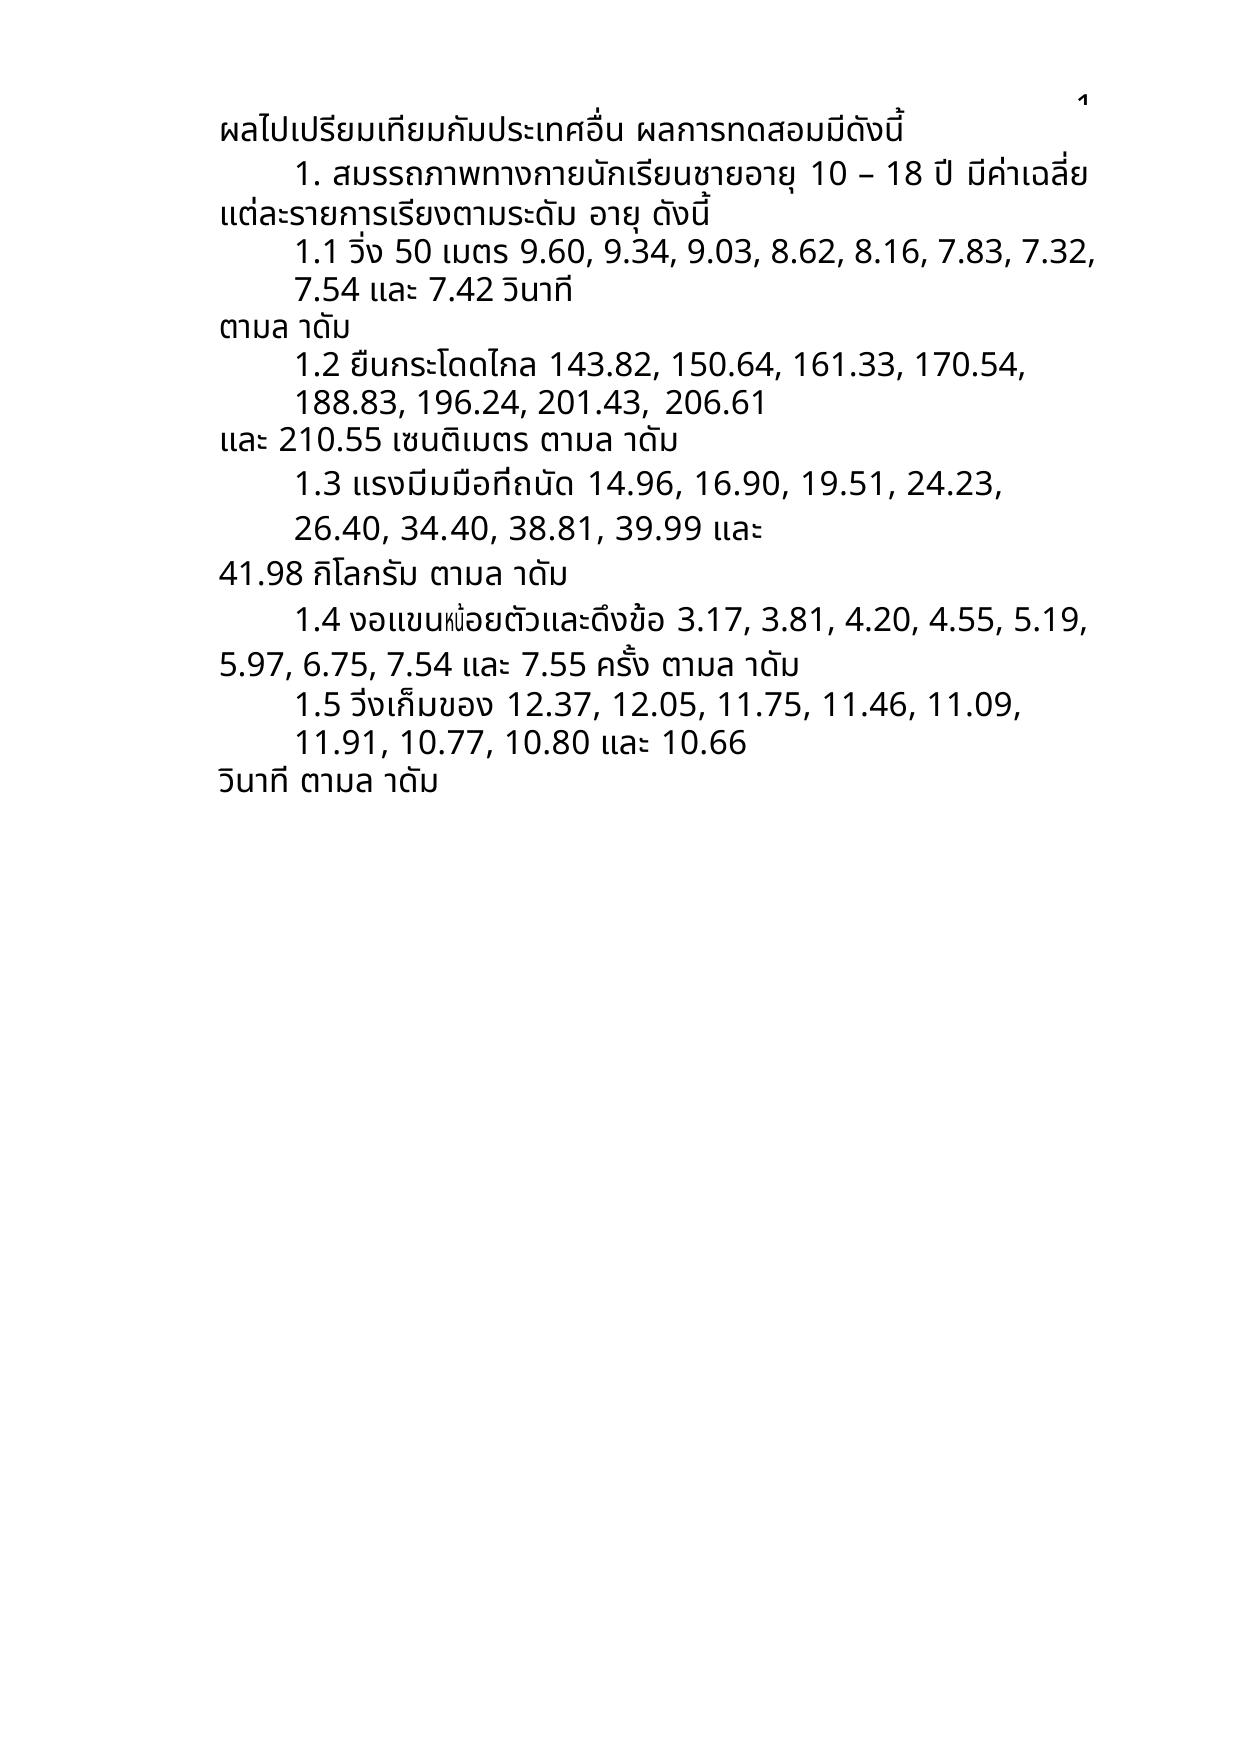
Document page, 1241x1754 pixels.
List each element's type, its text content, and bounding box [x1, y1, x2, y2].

text และ 210.55 เซนติเมตร ตามล าดัม [218, 422, 1103, 459]
text 1.5 วิ่งเก็มของ 12.37, 12.05, 11.75, 11.46, 11.09, 11.91, 10.77, 10.80 และ 10.66 [293, 686, 1103, 762]
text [218, 110, 1103, 149]
text วินาที ตามล าดัม [218, 762, 1103, 801]
text ตามล าดัม [218, 309, 1103, 346]
text 1.4 งอแขนหน้อยตัวและดึงข้อ 3.17, 3.81, 4.20, 4.55, 5.19, 5.97, 6.75, 7.54 และ 7.55 ครั้ง ตามล าดัม [218, 596, 1088, 686]
text 1.2 ยืนกระโดดไกล 143.82, 150.64, 161.33, 170.54, 188.83, 196.24, 201.43, 206.61 [293, 346, 1103, 422]
text 41.98 กิโลกรัม ตามล าดัม [218, 550, 1103, 596]
text 1.3 แรงมีมมือที่ถนัด 14.96, 16.90, 19.51, 24.23, 26.40, 34.40, 38.81, 39.99 และ [293, 459, 1103, 550]
text 1. สมรรถภาพทางกายนักเรียนชายอายุ 10 – 18 ปี มีค่าเฉลี่ยแต่ละรายการเรียงตามระดัม อายุ ดังนี้ [218, 149, 1089, 233]
text 1.1 วิ่ง 50 เมตร 9.60, 9.34, 9.03, 8.62, 8.16, 7.83, 7.32, 7.54 และ 7.42 วินาที [293, 233, 1103, 309]
